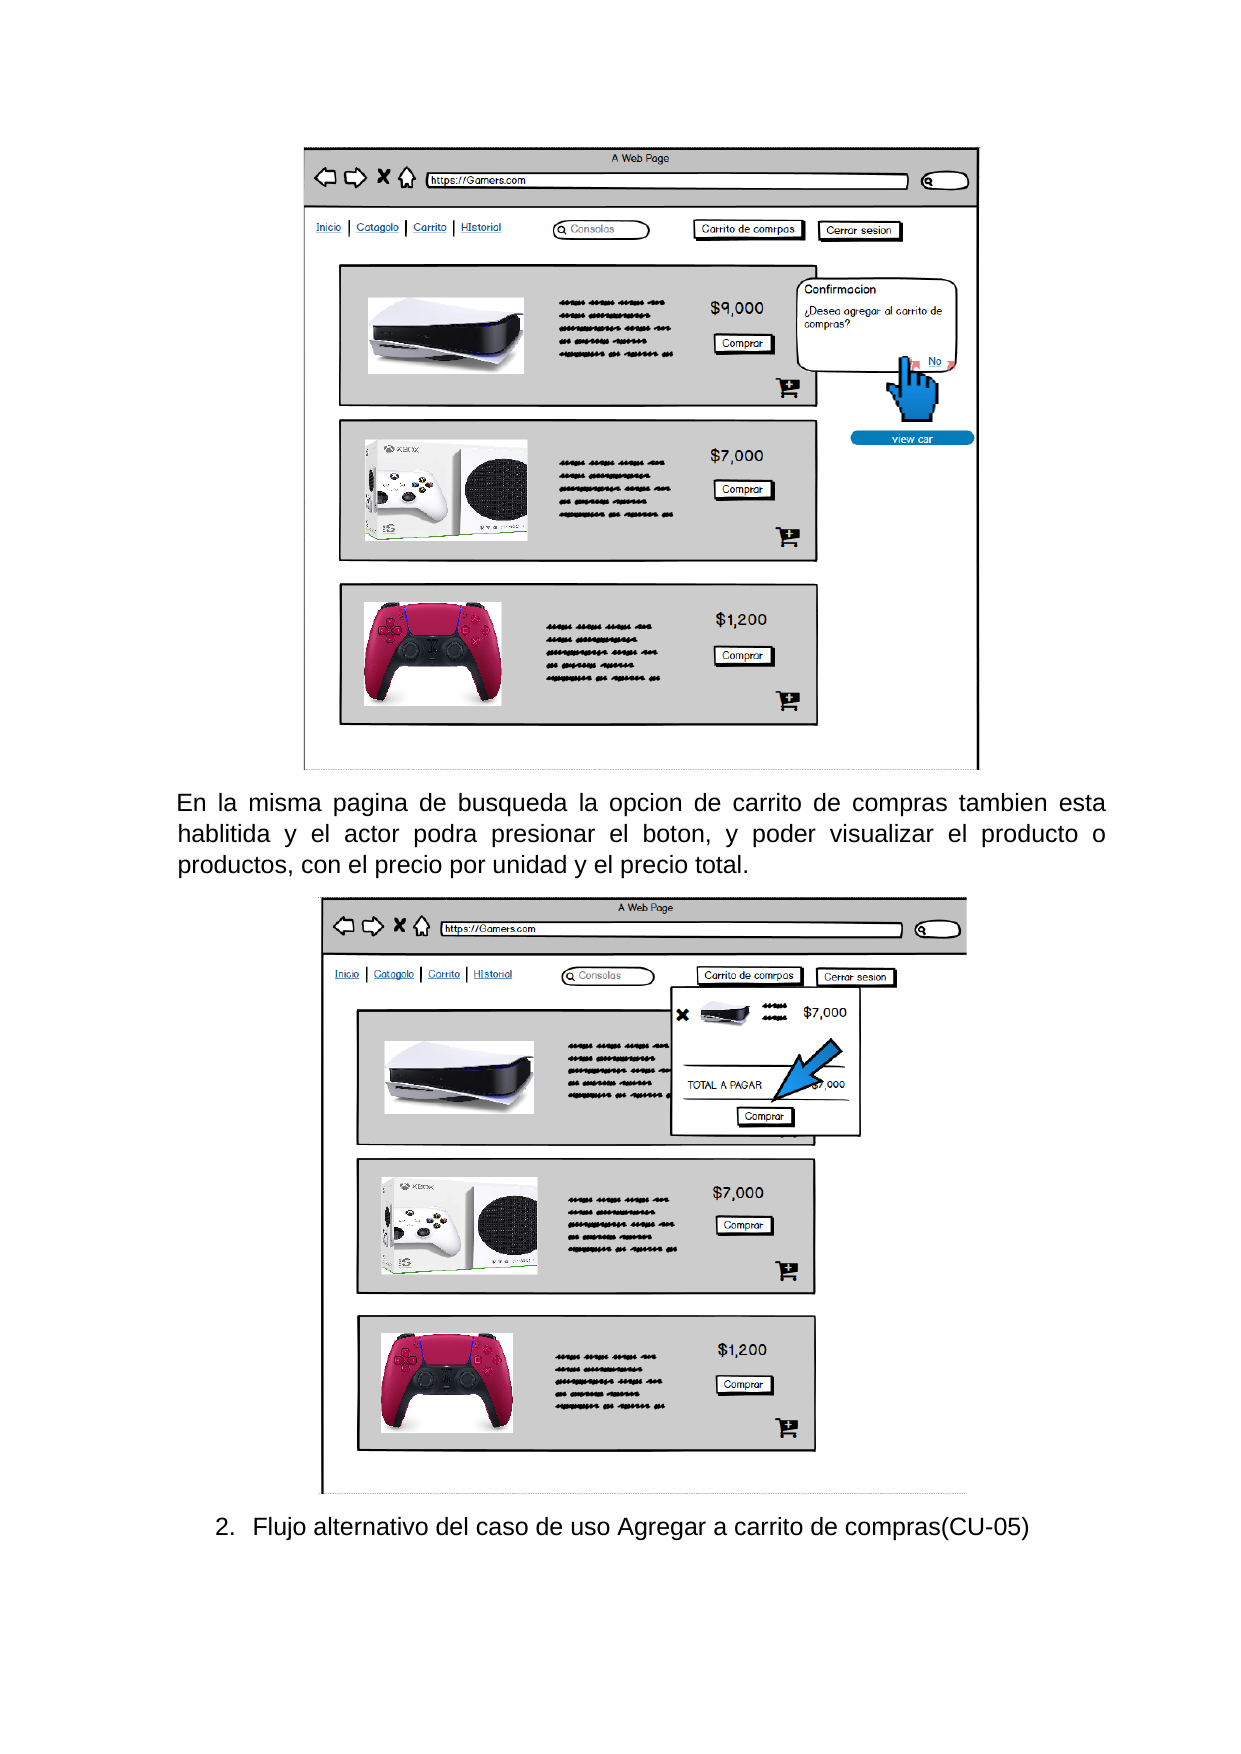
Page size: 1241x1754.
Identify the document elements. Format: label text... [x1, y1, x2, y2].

picture [317, 897, 967, 1494]
list Flujo alternativo del caso de uso Agregar a carrito de compras(CU-05) [215, 1512, 1107, 1541]
text En la misma pagina de busqueda la opcion de carrito de compras tambien esta hablitida y el actor podra presionar el boton, y poder visualizar el producto o productos, con el precio por unidad y el precio total. [176, 788, 1107, 879]
picture [303, 147, 982, 770]
